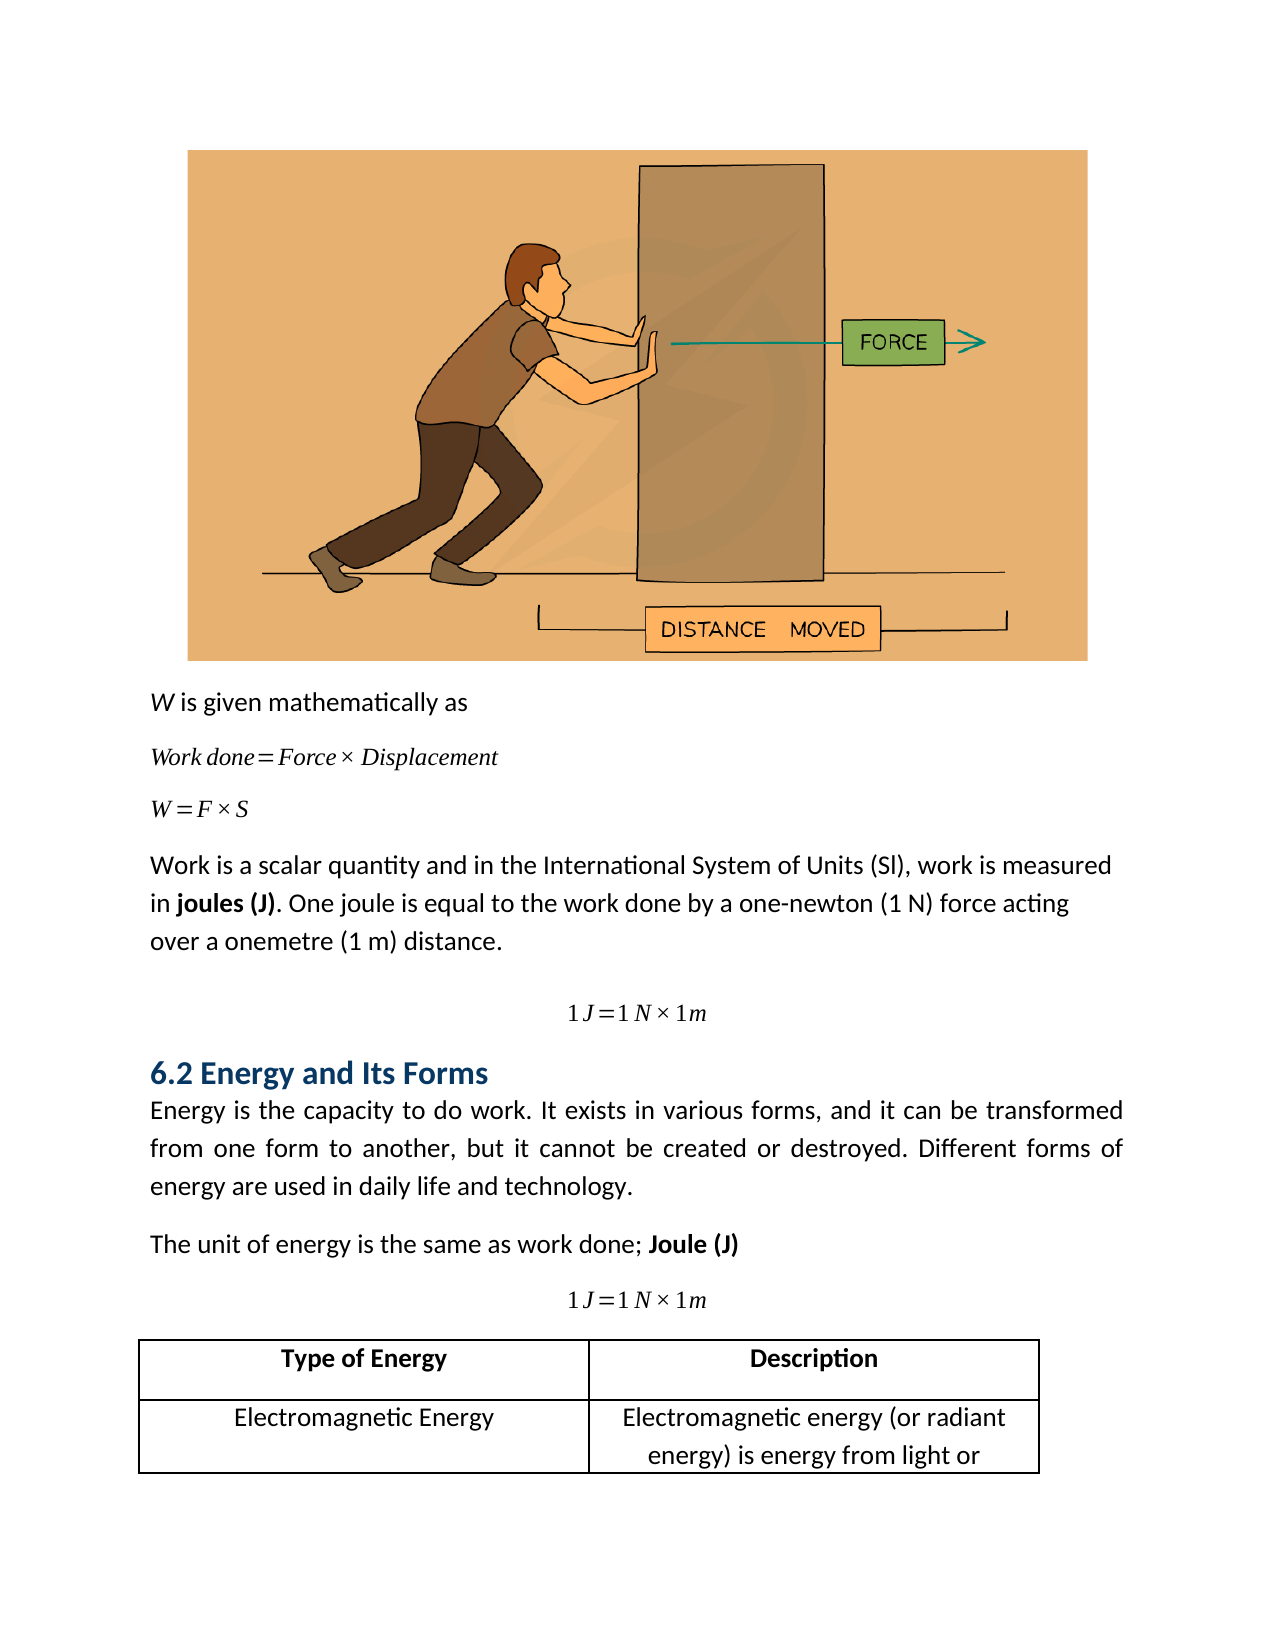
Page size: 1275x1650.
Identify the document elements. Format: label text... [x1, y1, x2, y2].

text The unit of energy is the same as work done; Joule (J) [150, 1228, 1125, 1261]
subtitle 6.2 Energy and Its Forms [150, 1052, 1125, 1093]
table_header Type of Energy [140, 1341, 588, 1398]
picture [187, 150, 1088, 661]
table_header Description [590, 1341, 1038, 1398]
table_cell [140, 1401, 588, 1472]
text Energy is the capacity to do work. It exists in various forms, and it can be transformed from one form to another, but it cannot be created or destroyed. Different forms of energy are used in daily life and technology. [150, 1093, 1125, 1202]
text W is given mathematically as [150, 685, 1125, 718]
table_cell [590, 1401, 1038, 1472]
text Work is a scalar quantity and in the International System of Units (Sl), work is measured in joules (J). One joule is equal to the work done by a one-newton (1 N) force acting over a onemetre (1 m) distance. [150, 848, 1125, 957]
